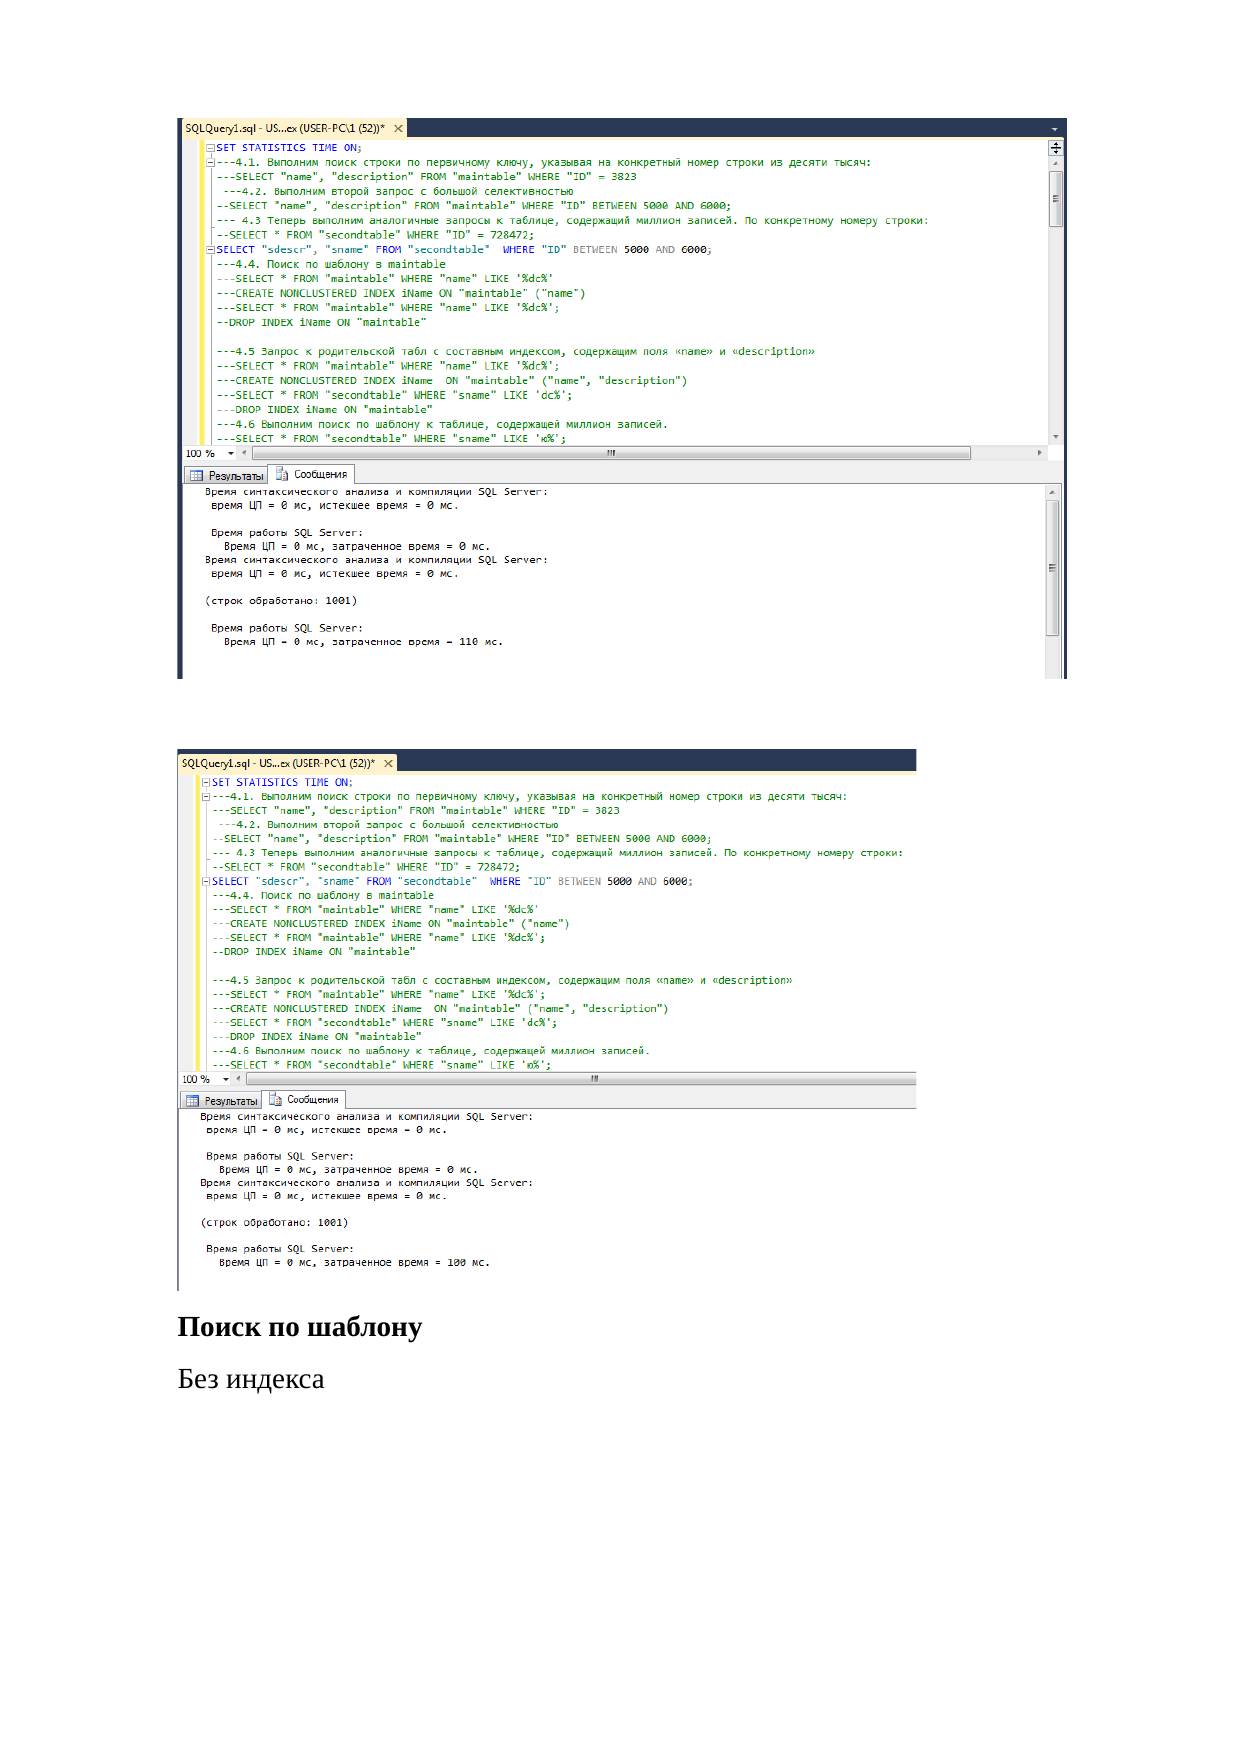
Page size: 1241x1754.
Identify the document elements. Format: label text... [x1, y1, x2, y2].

text Поиск по шаблону [177, 1309, 1152, 1343]
text Без индекса [177, 1361, 1152, 1395]
picture [177, 749, 917, 1291]
picture [177, 118, 1067, 679]
